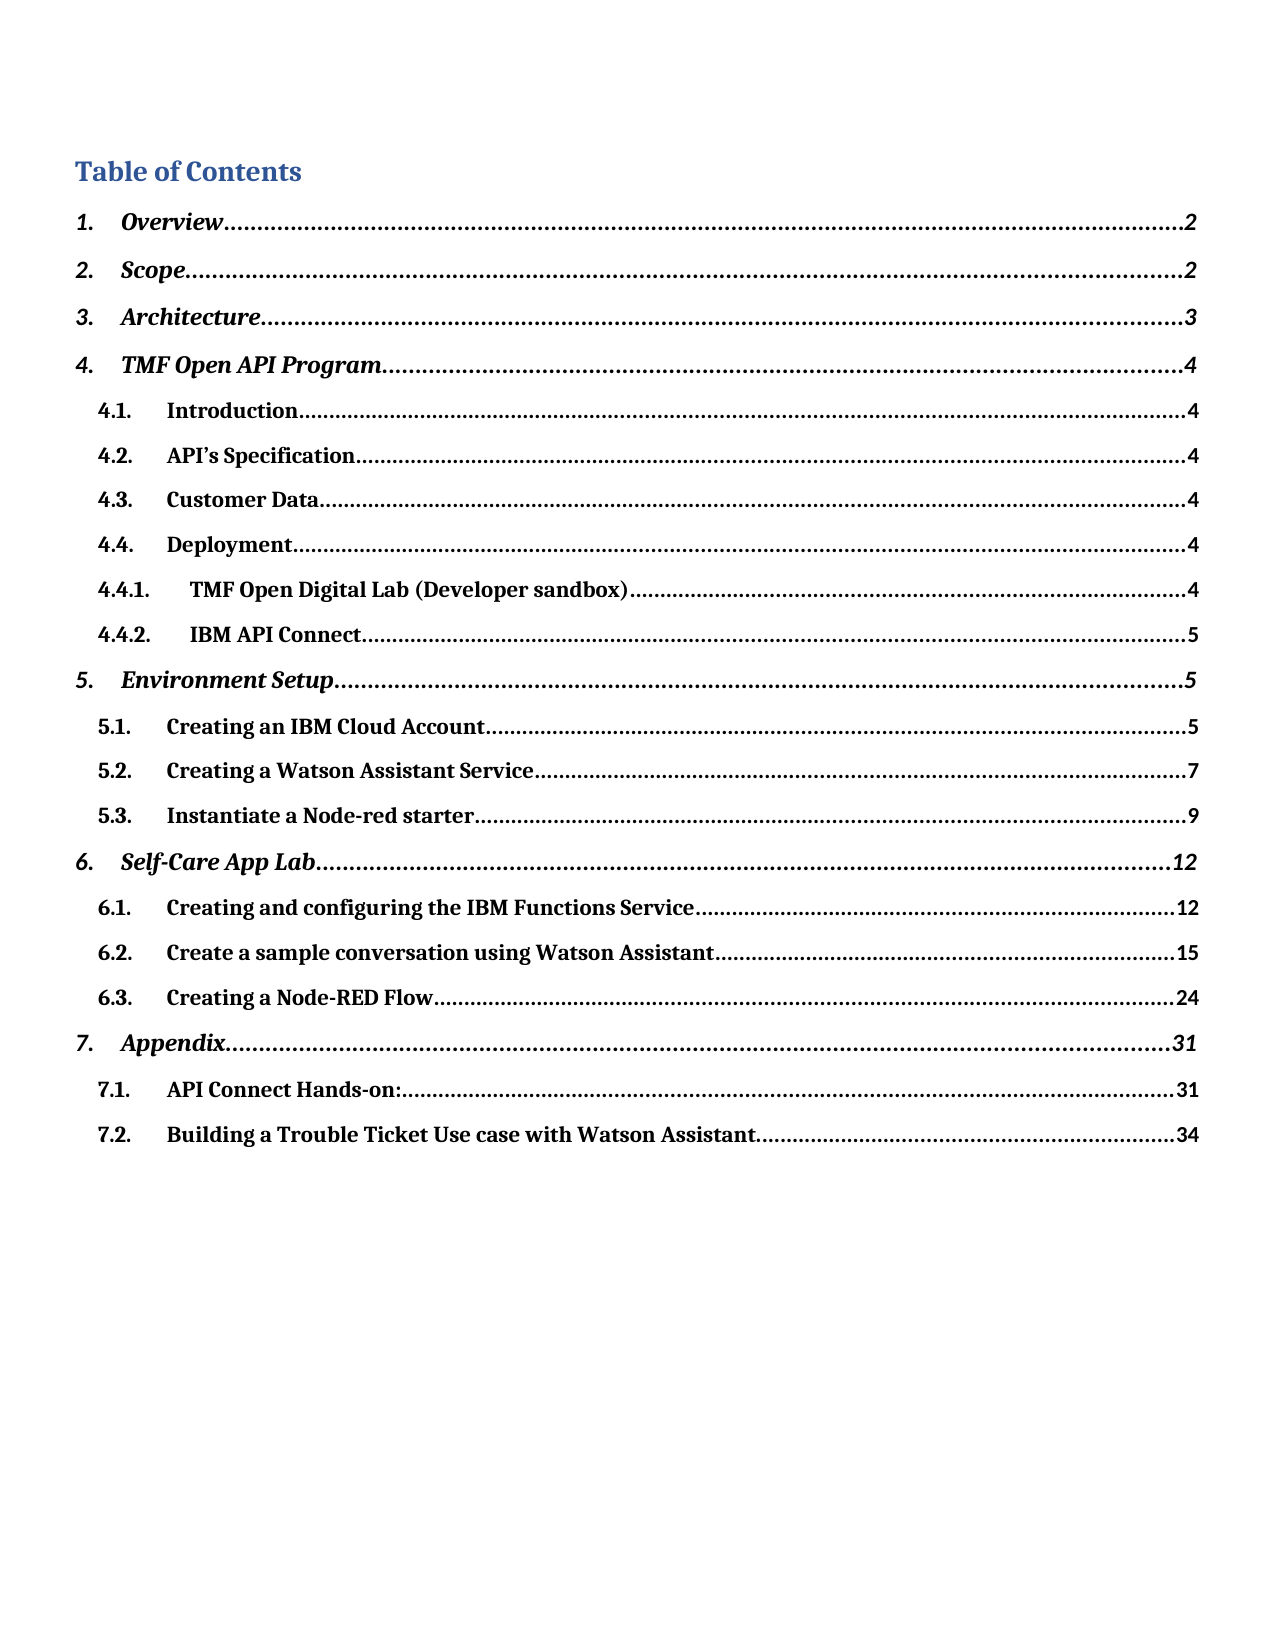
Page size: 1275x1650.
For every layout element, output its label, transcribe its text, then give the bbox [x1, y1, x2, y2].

text 5.3. Instantiate a Node-red starter 9 [98, 801, 1200, 829]
text 5. Environment Setup 5 [75, 664, 1200, 695]
text 6. Self-Care App Lab 12 [75, 846, 1200, 876]
text 6.1. Creating and configuring the IBM Functions Service 12 [98, 893, 1200, 921]
text 7. Appendix 31 [75, 1027, 1200, 1058]
text 4.4.1. TMF Open Digital Lab (Developer sandbox) 4 [98, 575, 1200, 603]
text 6.2. Create a sample conversation using Watson Assistant 15 [98, 938, 1200, 966]
text 7.2. Building a Trouble Ticket Use case with Watson Assistant. 34 [98, 1120, 1200, 1148]
text 3. Architecture 3 [75, 301, 1200, 332]
text 7.1. API Connect Hands-on: 31 [98, 1075, 1200, 1103]
text 4.4. Deployment 4 [98, 530, 1200, 558]
text 1. Overview 2 [75, 206, 1200, 237]
subtitle Table of Contents [75, 155, 1200, 189]
text 6.3. Creating a Node-RED Flow 24 [98, 983, 1200, 1011]
text 4.1. Introduction 4 [98, 396, 1200, 424]
text 2. Scope 2 [75, 254, 1200, 284]
text 4.3. Customer Data 4 [98, 486, 1200, 514]
text 4.2. API’s Specification 4 [98, 441, 1200, 469]
text 4.4.2. IBM API Connect 5 [98, 620, 1200, 648]
text 5.1. Creating an IBM Cloud Account 5 [98, 712, 1200, 740]
text 4. TMF Open API Program 4 [75, 349, 1200, 379]
text 5.2. Creating a Watson Assistant Service 7 [98, 757, 1200, 784]
